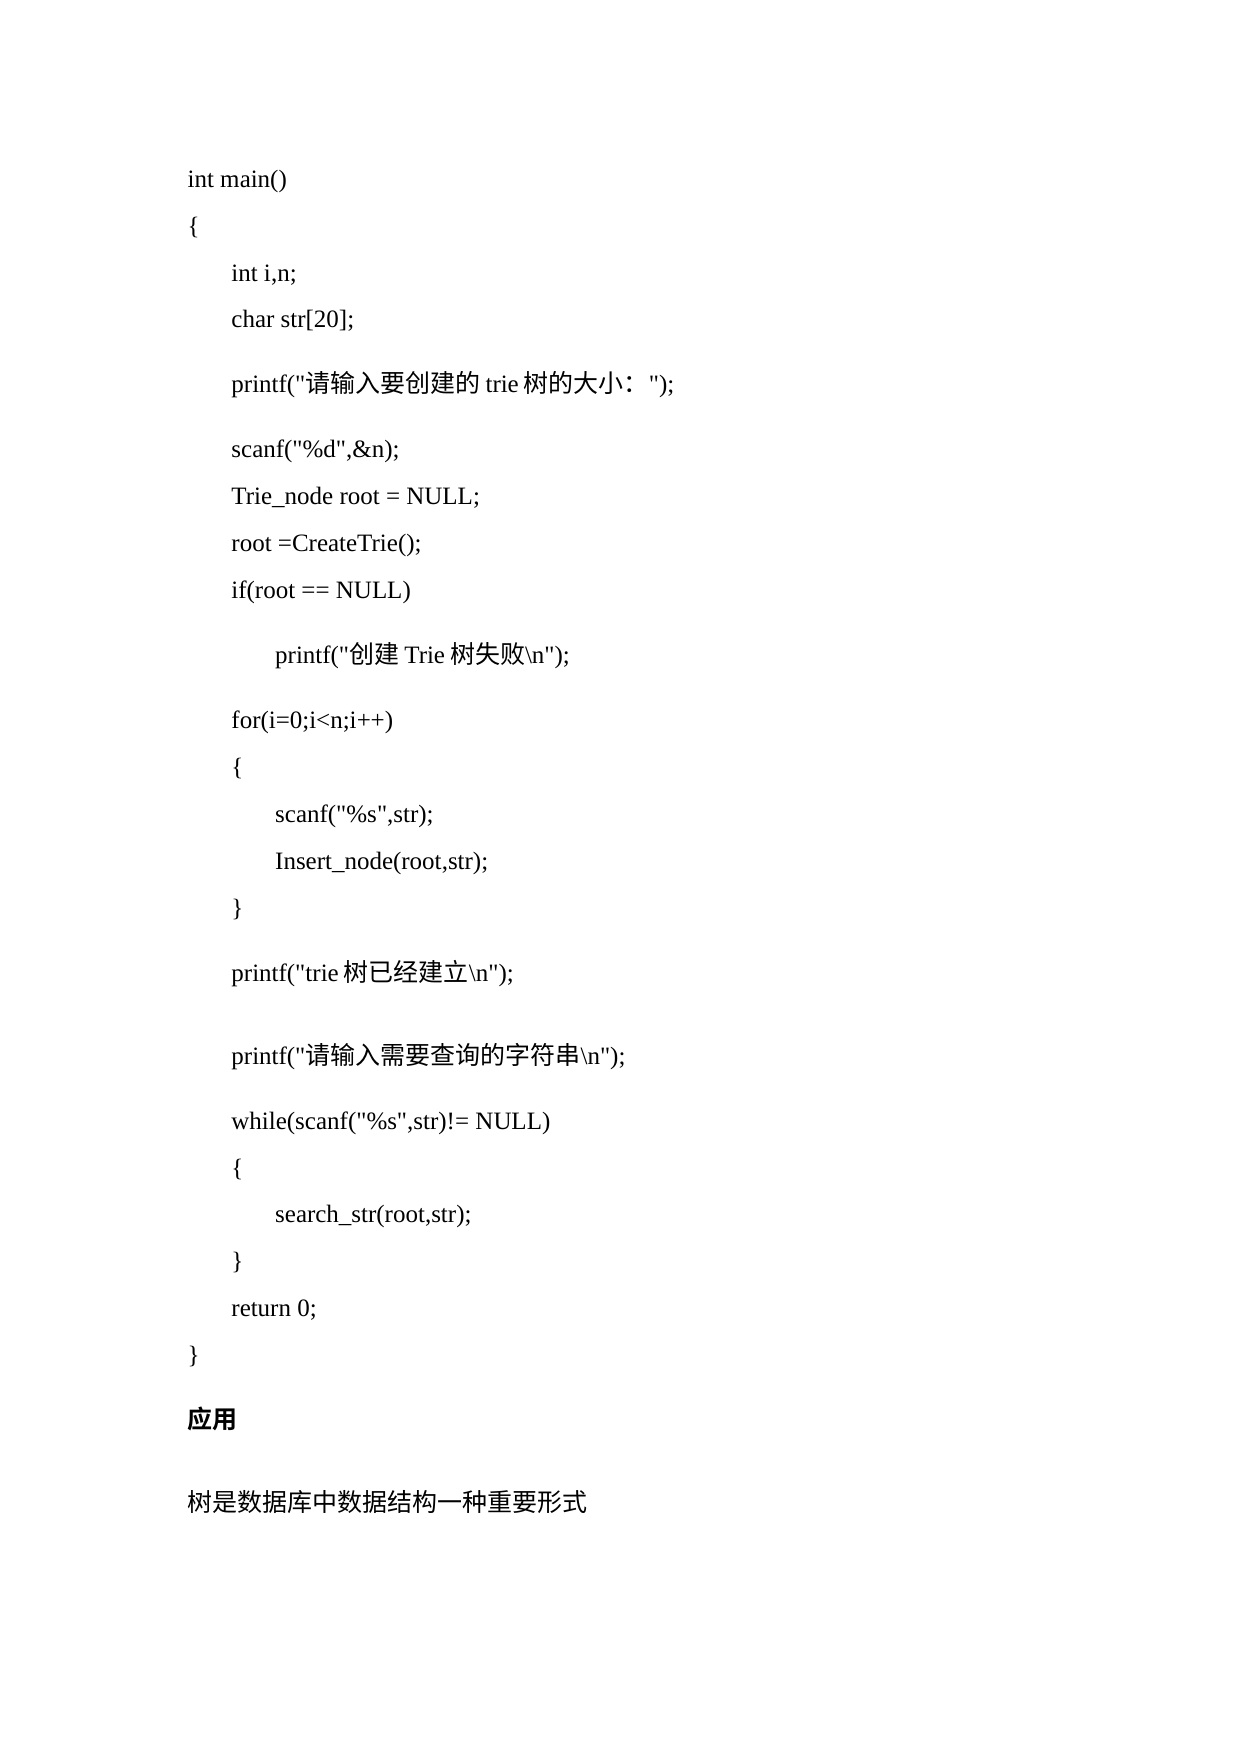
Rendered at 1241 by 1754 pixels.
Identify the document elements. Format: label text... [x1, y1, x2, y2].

text printf("请输入要创建的trie树的大小："); [187, 349, 1053, 414]
text } [187, 891, 1053, 923]
text root =CreateTrie(); [187, 526, 1053, 559]
text printf("请输入需要查询的字符串\n"); [187, 1021, 1053, 1086]
text int main() [187, 162, 1053, 194]
text Trie_node root = NULL; [187, 479, 1053, 512]
text search_str(root,str); [187, 1198, 1053, 1230]
text return 0; [187, 1291, 1053, 1324]
text char str[20]; [187, 303, 1053, 335]
text while(scanf("%s",str)!= NULL) [187, 1104, 1053, 1136]
text { [187, 750, 1053, 783]
text printf("创建Trie树失败\n"); [187, 620, 1053, 685]
text 树是数据库中数据结构一种重要形式 [187, 1468, 1053, 1533]
text scanf("%s",str); [187, 797, 1053, 829]
text if(root == NULL) [187, 573, 1053, 606]
text scanf("%d",&n); [187, 433, 1053, 465]
text } [187, 1244, 1053, 1277]
text { [187, 1151, 1053, 1183]
text for(i=0;i<n;i++) [187, 703, 1053, 736]
text Insert_node(root,str); [187, 844, 1053, 876]
subtitle 应用 [187, 1385, 1053, 1450]
text printf("trie树已经建立\n"); [187, 938, 1053, 1003]
text { [187, 209, 1053, 241]
text int i,n; [187, 256, 1053, 288]
text } [187, 1338, 1053, 1371]
